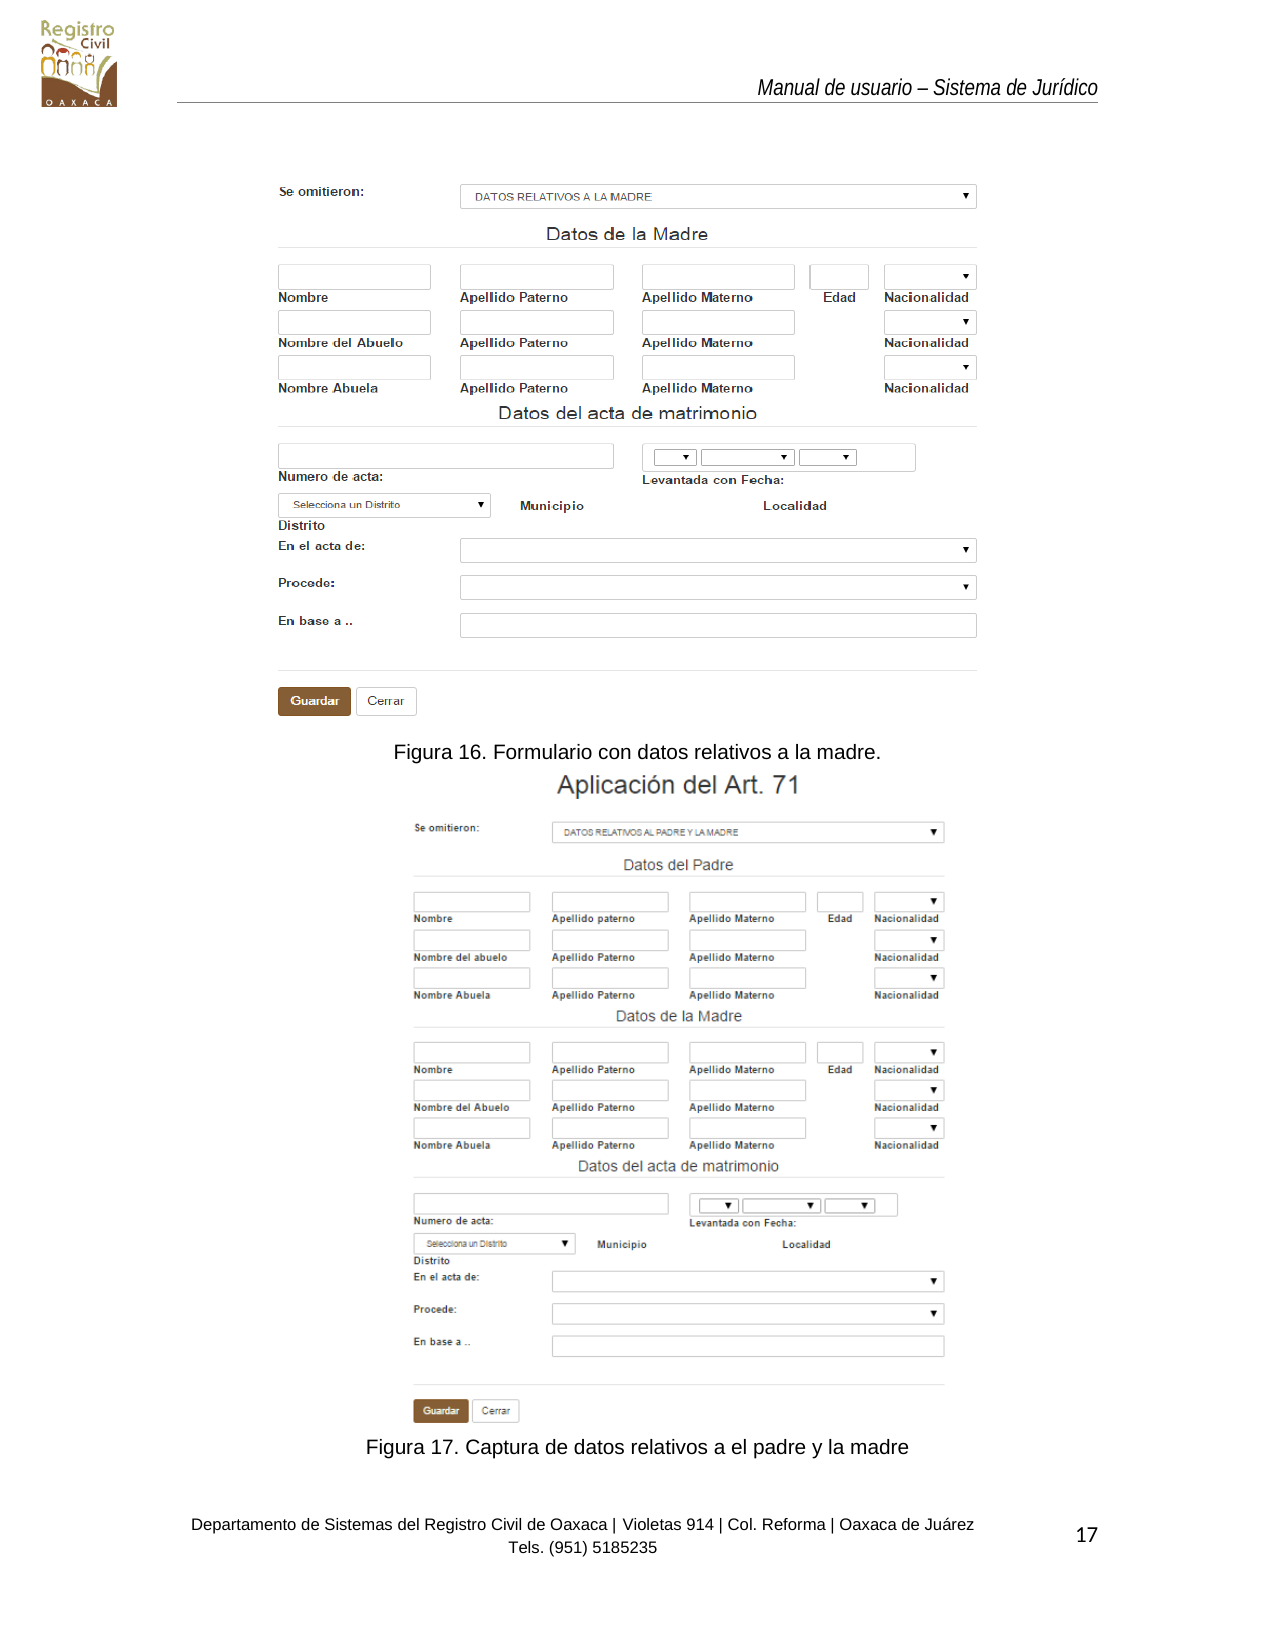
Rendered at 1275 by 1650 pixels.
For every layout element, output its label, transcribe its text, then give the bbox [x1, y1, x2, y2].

text Figura 17. Captura de datos relativos a el padre y la madre [177, 1434, 1098, 1458]
text Figura 16. Formulario con datos relativos a la madre. [177, 740, 1098, 764]
picture [407, 772, 954, 1437]
picture [274, 163, 990, 725]
picture [41, 20, 117, 107]
